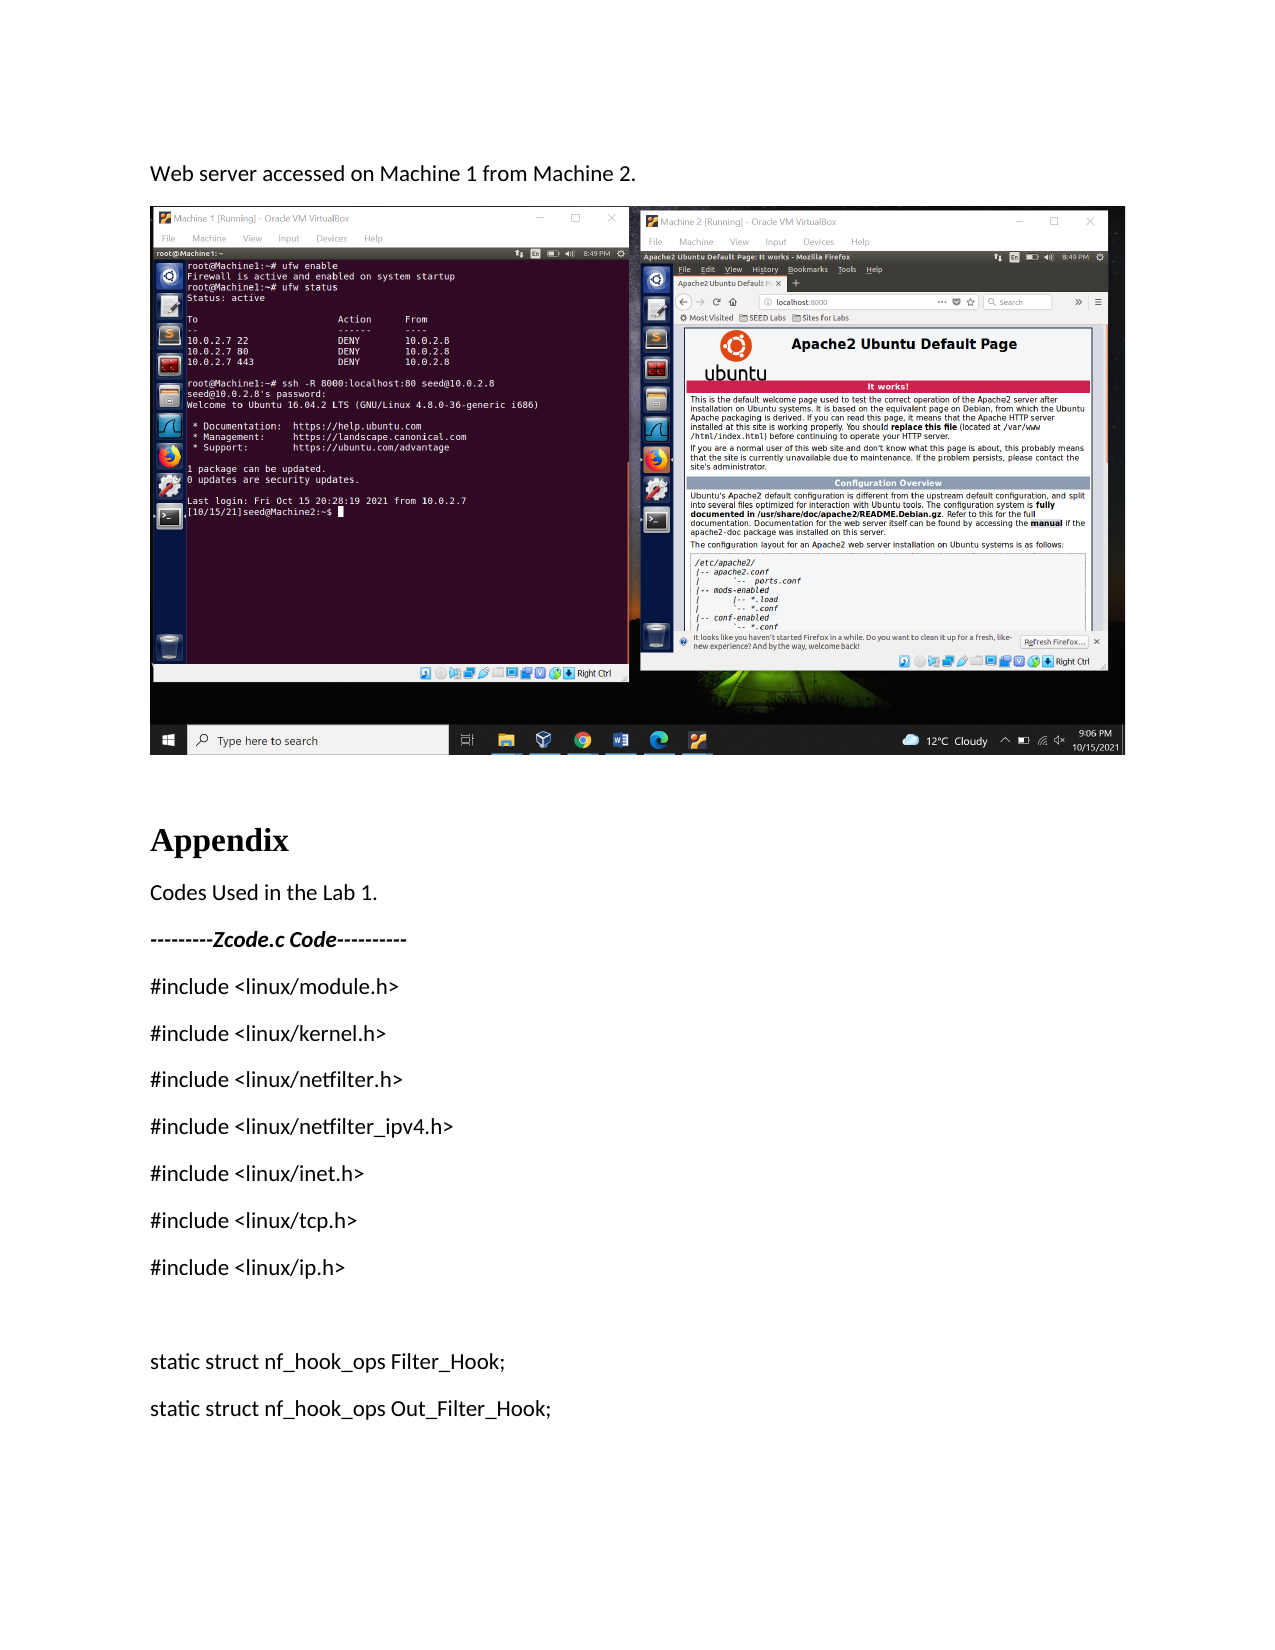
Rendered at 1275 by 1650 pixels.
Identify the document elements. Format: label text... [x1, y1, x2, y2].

text static struct nf_hook_ops Filter_Hook; [150, 1347, 1125, 1375]
text #include <linux/inet.h> [150, 1159, 1125, 1187]
text #include <linux/netfilter_ipv4.h> [150, 1112, 1125, 1141]
text Web server accessed on Machine 1 from Machine 2. [150, 159, 1125, 187]
text #include <linux/tcp.h> [150, 1206, 1125, 1234]
text ---------Zcode.c Code---------- [150, 925, 1125, 953]
picture [150, 206, 1125, 755]
text #include <linux/kernel.h> [150, 1019, 1125, 1047]
text #include <linux/ip.h> [150, 1253, 1125, 1281]
text static struct nf_hook_ops Out_Filter_Hook; [150, 1394, 1125, 1422]
text #include <linux/module.h> [150, 972, 1125, 1000]
text Codes Used in the Lab 1. [150, 878, 1125, 906]
text #include <linux/netfilter.h> [150, 1066, 1125, 1094]
text Appendix [150, 820, 1125, 858]
